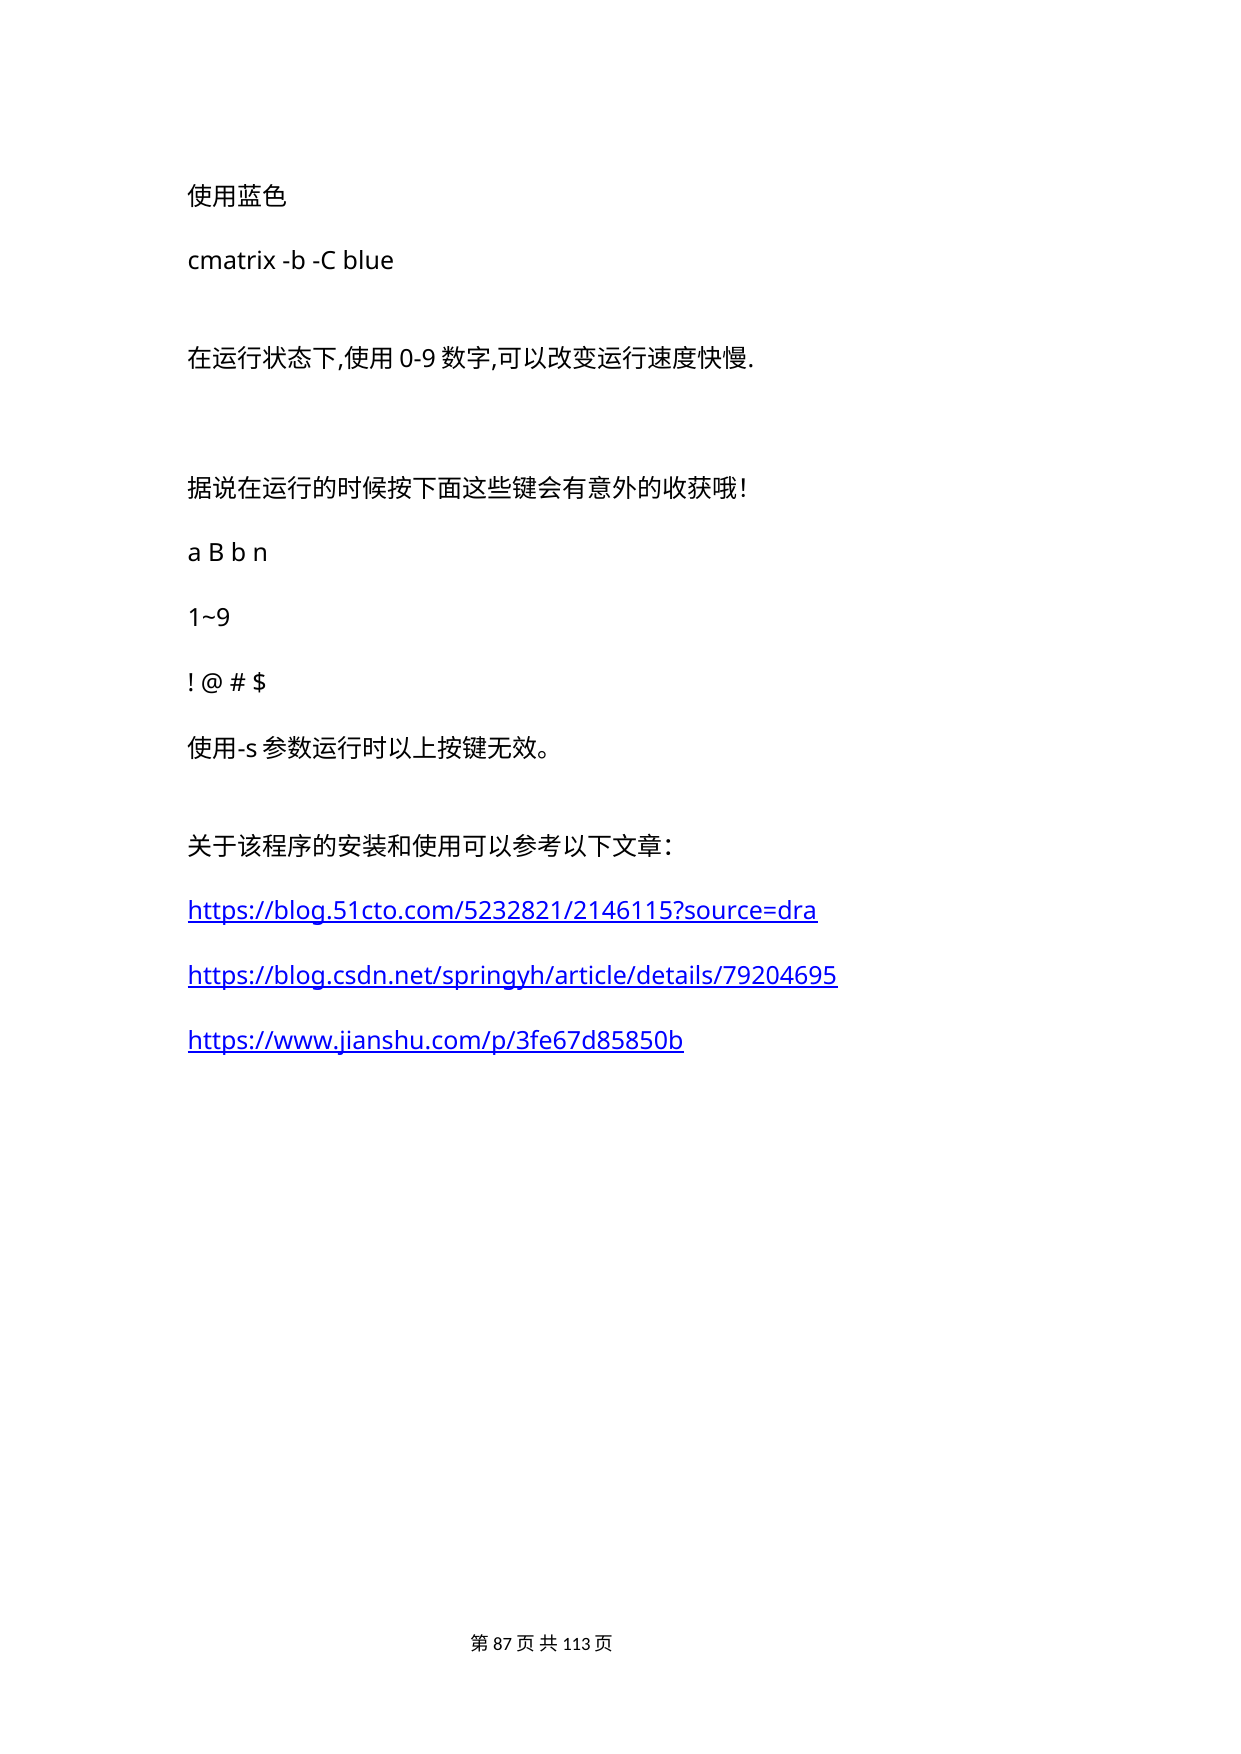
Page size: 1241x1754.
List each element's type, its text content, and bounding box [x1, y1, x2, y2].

text a B b n 1~9 ! @ # $ [187, 519, 1053, 714]
text 在运行状态下,使用0-9数字,可以改变运行速度快慢. [187, 324, 1053, 389]
text https://blog.csdn.net/springyh/article/details/79204695 [187, 942, 1053, 1007]
text https://www.jianshu.com/p/3fe67d85850b [187, 1007, 1053, 1072]
text 关于该程序的安装和使用可以参考以下文章： [187, 812, 1053, 877]
text 据说在运行的时候按下面这些键会有意外的收获哦！ [187, 454, 1053, 519]
text cmatrix -b -C blue [187, 227, 1053, 292]
text 使用蓝色 [187, 162, 1053, 227]
text https://blog.51cto.com/5232821/2146115?source=dra [187, 877, 1053, 942]
text 使用-s参数运行时以上按键无效。 [187, 714, 1053, 779]
